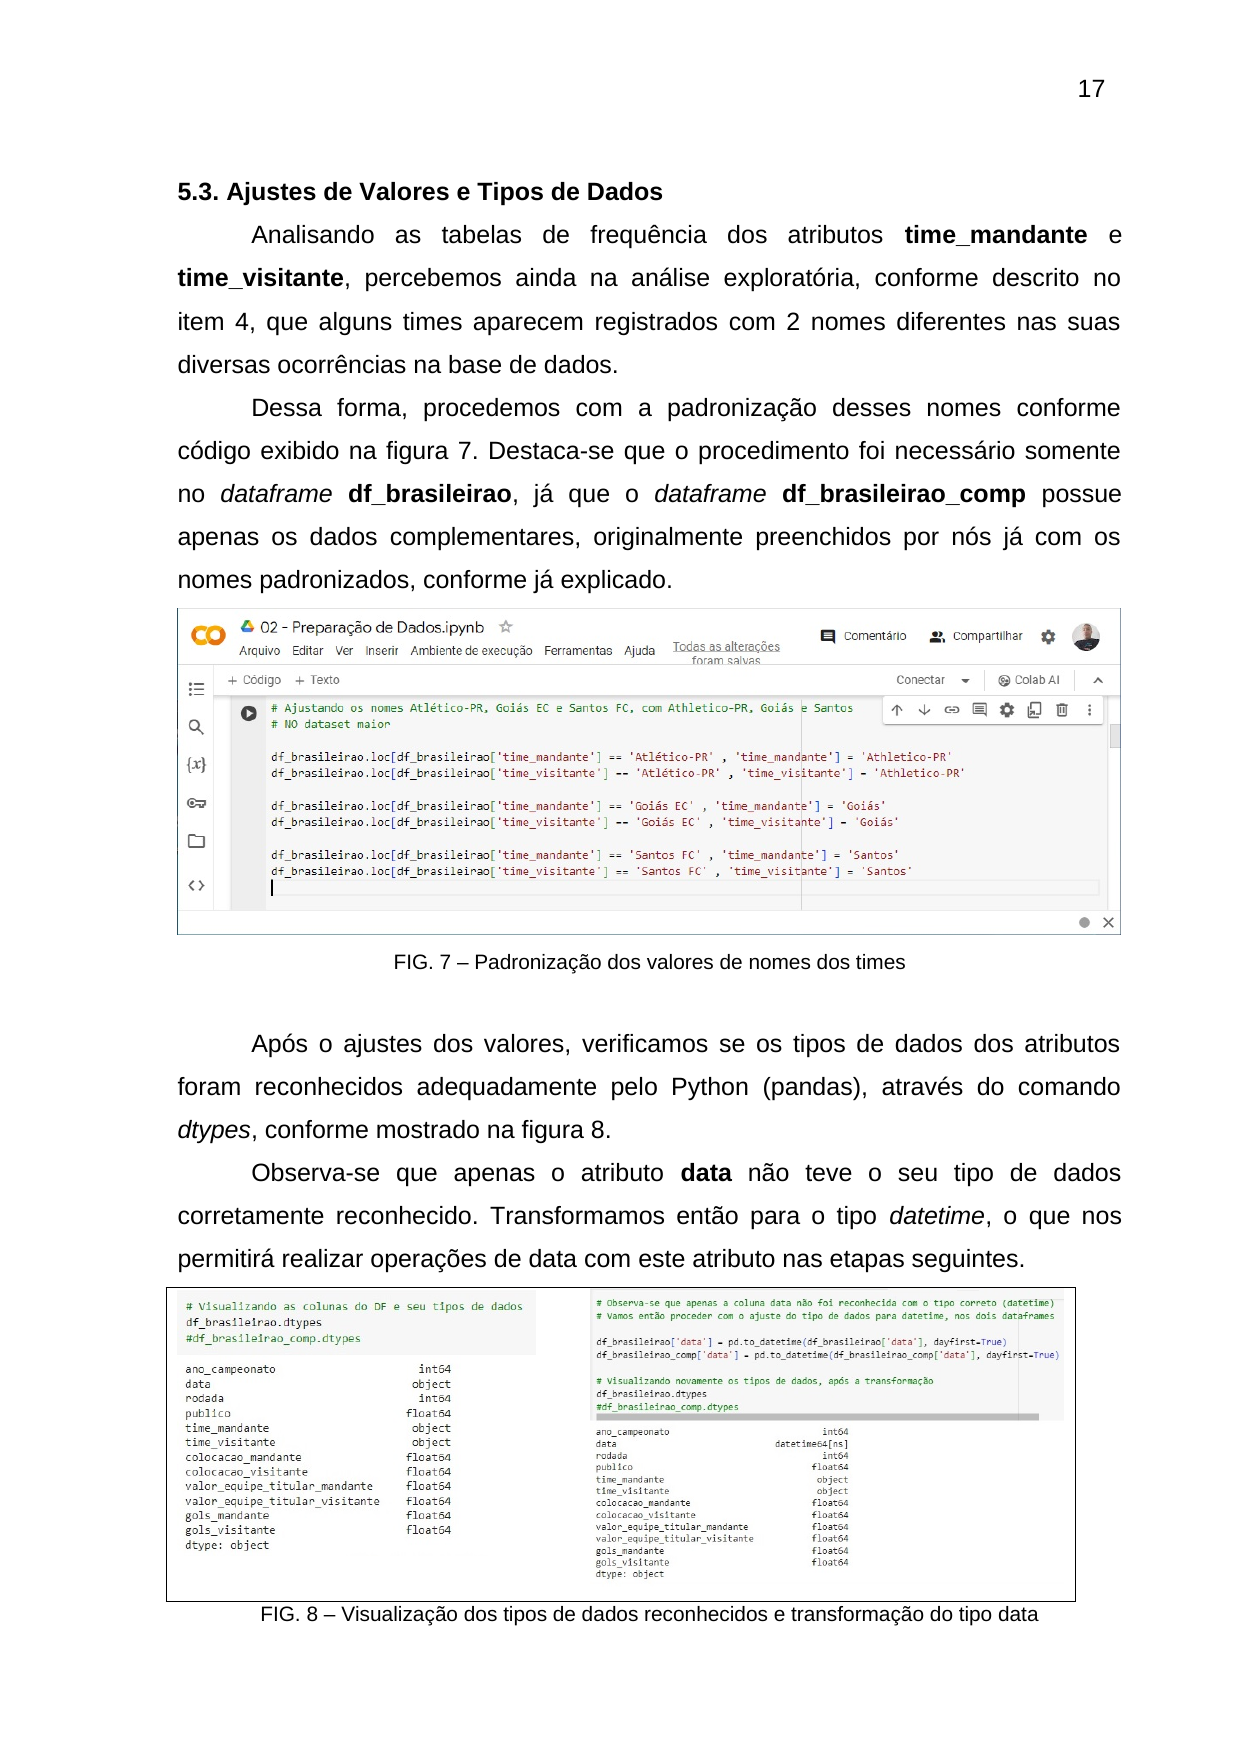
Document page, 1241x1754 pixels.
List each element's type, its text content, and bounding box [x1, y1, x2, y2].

picture [177, 608, 1121, 935]
picture [177, 1288, 536, 1556]
text FIG. 8 – Visualização dos tipos de dados reconhecidos e transformação do tipo data [177, 1602, 1122, 1626]
text FIG. 7 – Padronização dos valores de nomes dos times [177, 949, 1122, 973]
text Após o ajustes dos valores, verificamos se os tipos de dados dos atributos foram reconhecidos adequadamente pelo Python (pandas), através do comando dtypes, conforme mostrado na figura 8. [177, 1028, 1122, 1143]
subtitle 5.3. Ajustes de Valores e Tipos de Dados [177, 177, 1122, 206]
table_header [167, 1288, 579, 1601]
text Dessa forma, procedemos com a padronização desses nomes conforme código exibido na figura 7. Destaca-se que o procedimento foi necessário somente no dataframe df_brasileirao, já que o dataframe df_brasileirao_comp possue apenas os dados complementares, originalmente preenchidos por nós já com os nomes padronizados, conforme já explicado. [177, 393, 1122, 594]
table_header [579, 1288, 1075, 1601]
picture [590, 1288, 1064, 1587]
text Analisando as tabelas de frequência dos atributos time_mandante e time_visitante, percebemos ainda na análise exploratória, conforme descrito no item 4, que alguns times aparecem registrados com 2 nomes diferentes nas suas diversas ocorrências na base de dados. [177, 220, 1122, 378]
text Observa-se que apenas o atributo data não teve o seu tipo de dados corretamente reconhecido. Transformamos então para o tipo datetime, o que nos permitirá realizar operações de data com este atributo nas etapas seguintes. [177, 1158, 1122, 1273]
